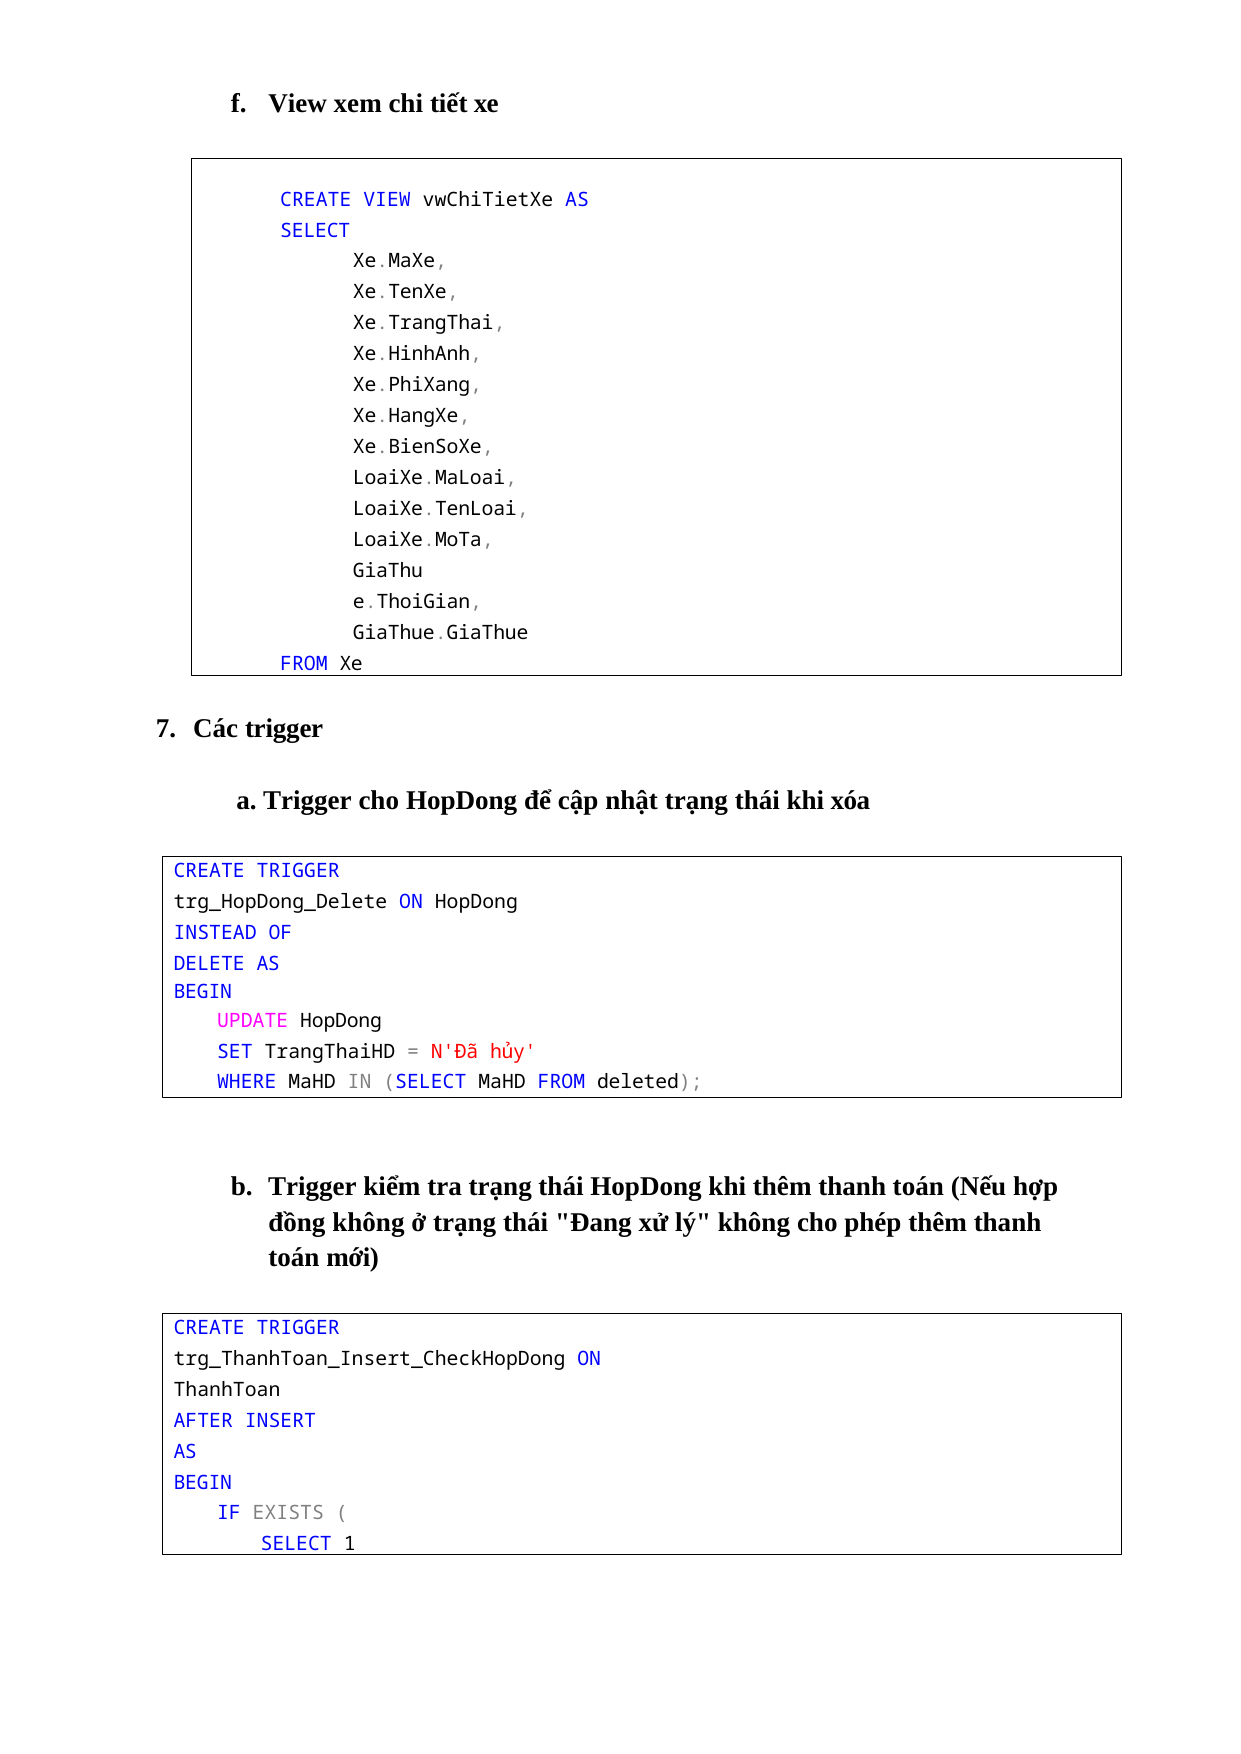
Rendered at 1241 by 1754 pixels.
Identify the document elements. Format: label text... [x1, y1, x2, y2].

subtitle Các trigger [156, 713, 1137, 744]
list View xem chi tiết xe [231, 87, 1137, 118]
list Trigger cho HopDong để cập nhật trạng thái khi xóa [236, 784, 1137, 815]
list Trigger kiểm tra trạng thái HopDong khi thêm thanh toán (Nếu hợp đồng không ở trạng thái "Đang xử lý" không cho phép thêm thanh toán mới) [231, 1170, 1099, 1273]
